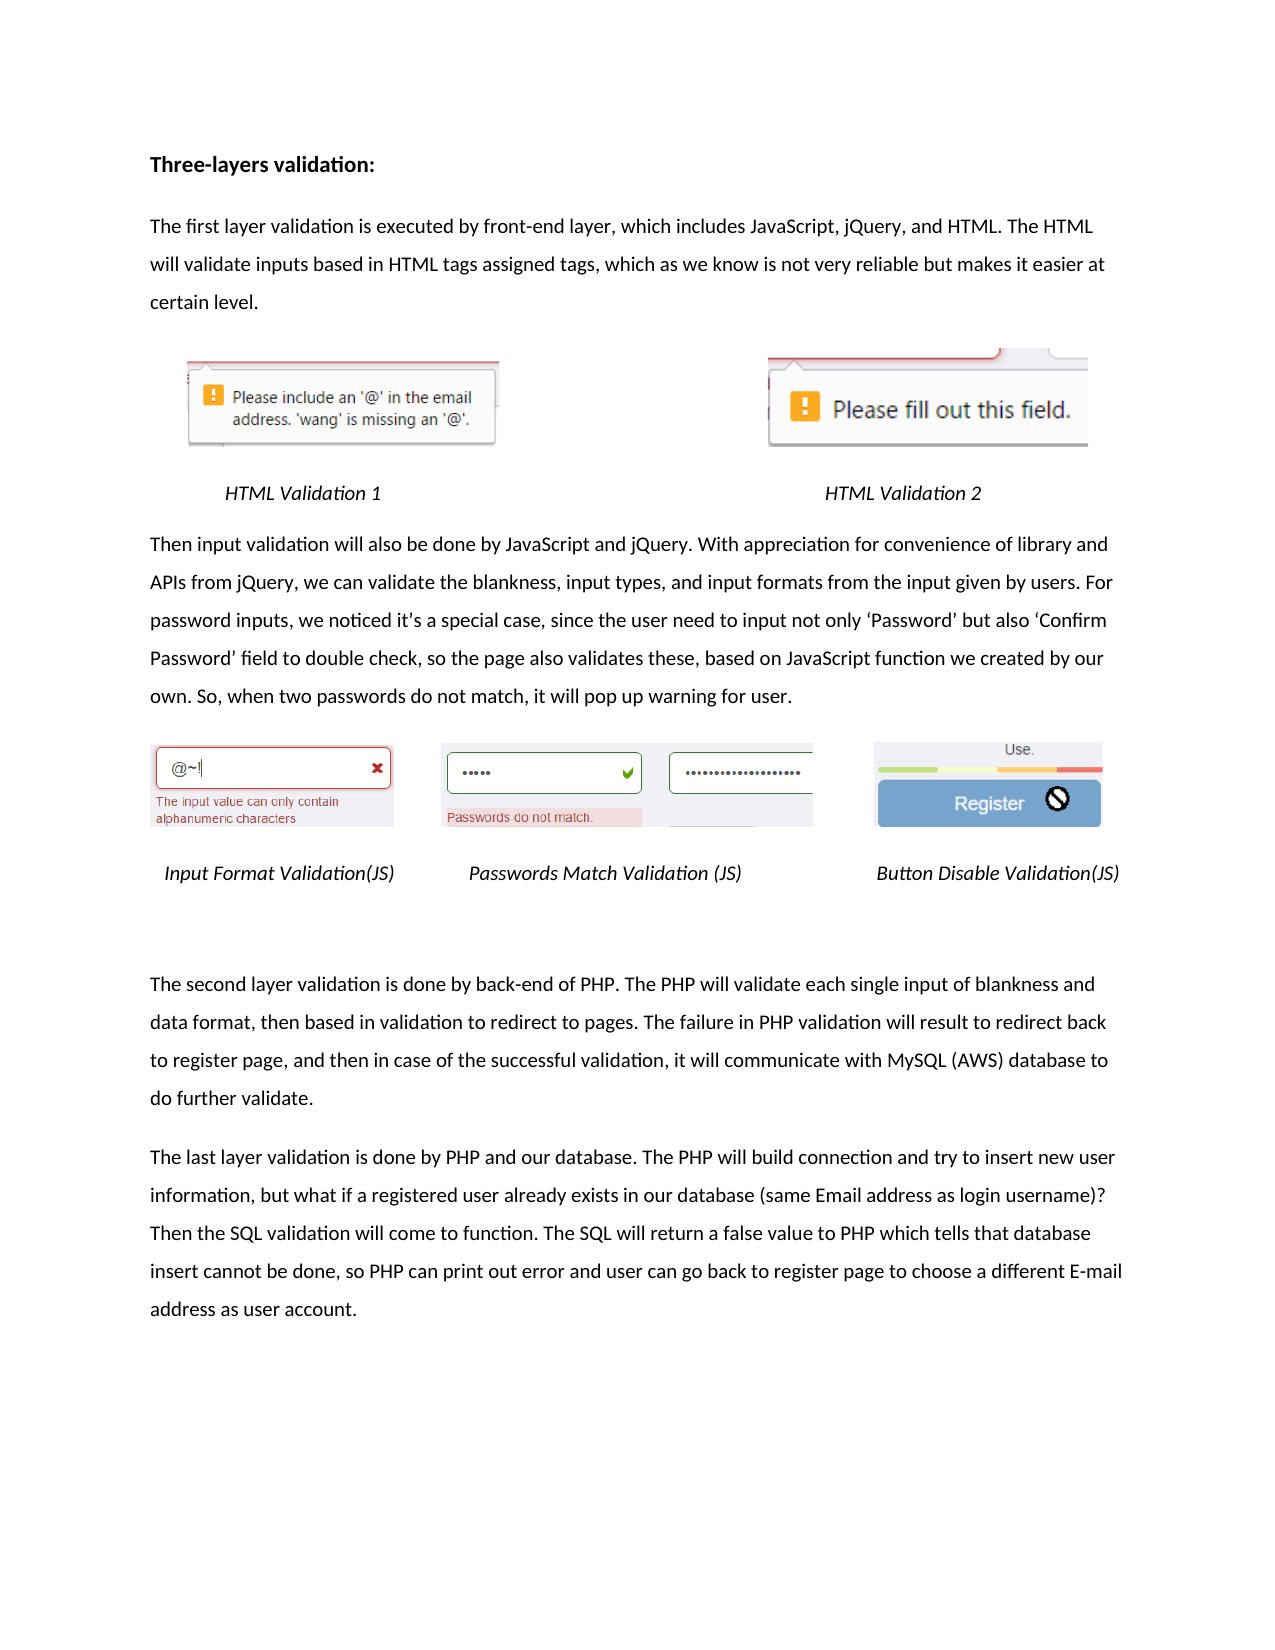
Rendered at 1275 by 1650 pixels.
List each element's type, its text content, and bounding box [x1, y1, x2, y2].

picture [873, 742, 1103, 827]
text HTML Validation 1 HTML Validation 2 [150, 480, 1125, 505]
text Three-layers validation: [150, 150, 1125, 178]
text Input Format Validation(JS) Passwords Match Validation (JS) Button Disable Validation(JS) [150, 861, 1125, 886]
picture [150, 745, 394, 827]
text The second layer validation is done by back-end of PHP. The PHP will validate each single input of blankness and data format, then based in validation to redirect to pages. The failure in PHP validation will result to redirect back to register page, and then in case of the successful validation, it will communicate with MySQL (AWS) database to do further validate. [150, 971, 1125, 1111]
text The first layer validation is executed by front-end layer, which includes JavaScript, jQuery, and HTML. The HTML will validate inputs based in HTML tags assigned tags, which as we know is not very reliable but makes it easier at certain level. [150, 213, 1125, 314]
picture [186, 356, 500, 447]
picture [440, 743, 813, 827]
text The last layer validation is done by PHP and our database. The PHP will build connection and try to insert new user information, but what if a registered user already exists in our database (same Email address as login username)? Then the SQL validation will come to function. The SQL will return a false value to PHP which tells that database insert cannot be done, so PHP can print out error and user can go back to register page to choose a different E-mail address as user account. [150, 1144, 1125, 1322]
text Then input validation will also be done by JavaScript and jQuery. With appreciation for convenience of library and APIs from jQuery, we can validate the blankness, input types, and input formats from the input given by users. For password inputs, we noticed it’s a special case, since the user need to input not only ‘Password’ but also ‘Confirm Password’ field to double check, so the page also validates these, based on JavaScript function we created by our own. So, when two passwords do not match, it will pop up warning for user. [150, 531, 1125, 709]
picture [767, 348, 1089, 447]
